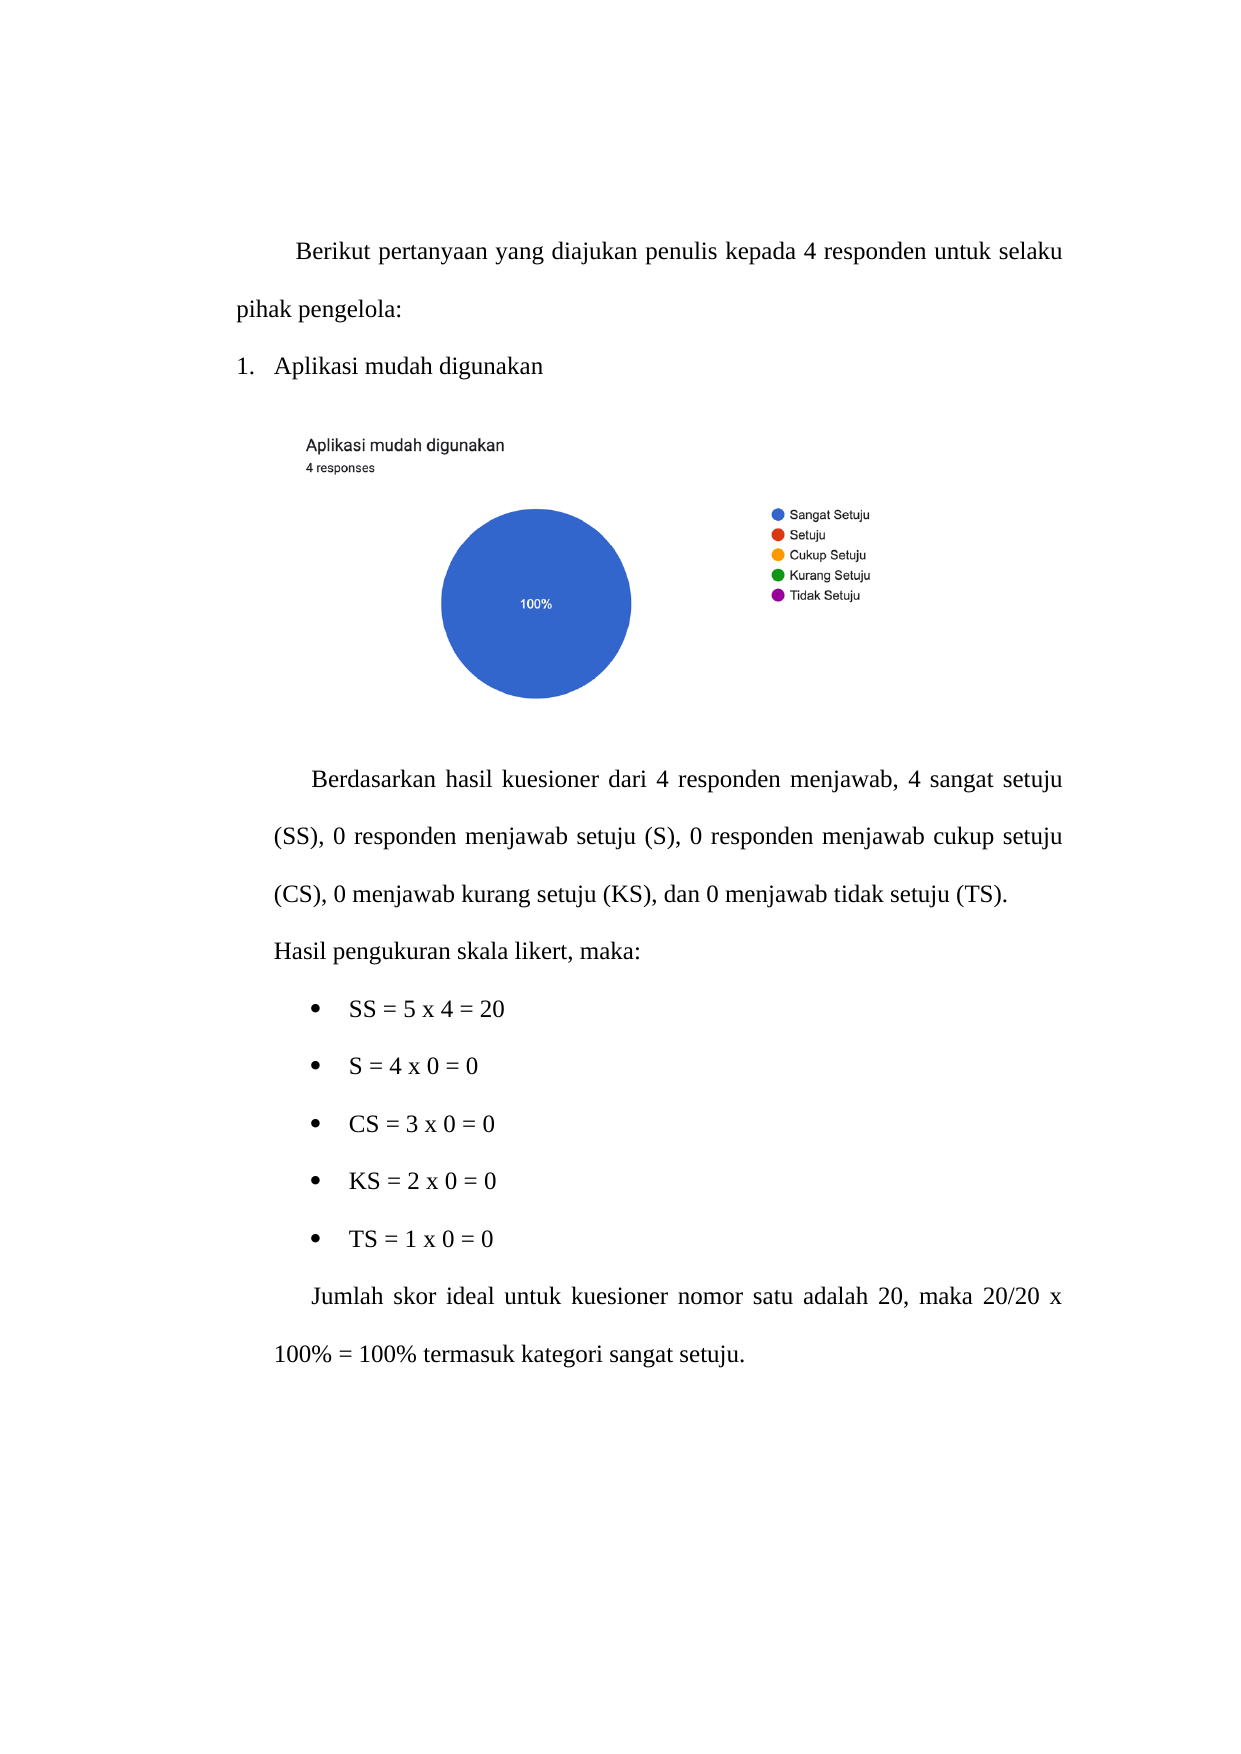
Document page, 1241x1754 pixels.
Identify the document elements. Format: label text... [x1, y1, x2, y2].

text Jumlah skor ideal untuk kuesioner nomor satu adalah 20, maka 20/20 x 100% = 100% termasuk kategori sangat setuju. [274, 1281, 1063, 1367]
list CS = 3 x 0 = 0 [311, 1109, 1063, 1137]
picture [280, 408, 1057, 735]
list Aplikasi mudah digunakan [236, 351, 1063, 380]
text Berdasarkan hasil kuesioner dari 4 responden menjawab, 4 sangat setuju (SS), 0 responden menjawab setuju (S), 0 responden menjawab cukup setuju (CS), 0 menjawab kurang setuju (KS), dan 0 menjawab tidak setuju (TS). [274, 764, 1063, 907]
text Berikut pertanyaan yang diajukan penulis kepada 4 responden untuk selaku pihak pengelola: [236, 236, 1063, 322]
list SS = 5 x 4 = 20 [311, 994, 1063, 1022]
list S = 4 x 0 = 0 [311, 1051, 1063, 1080]
list Hasil pengukuran skala likert, maka: [274, 936, 1063, 965]
list KS = 2 x 0 = 0 [311, 1166, 1063, 1195]
list TS = 1 x 0 = 0 [311, 1224, 1063, 1252]
